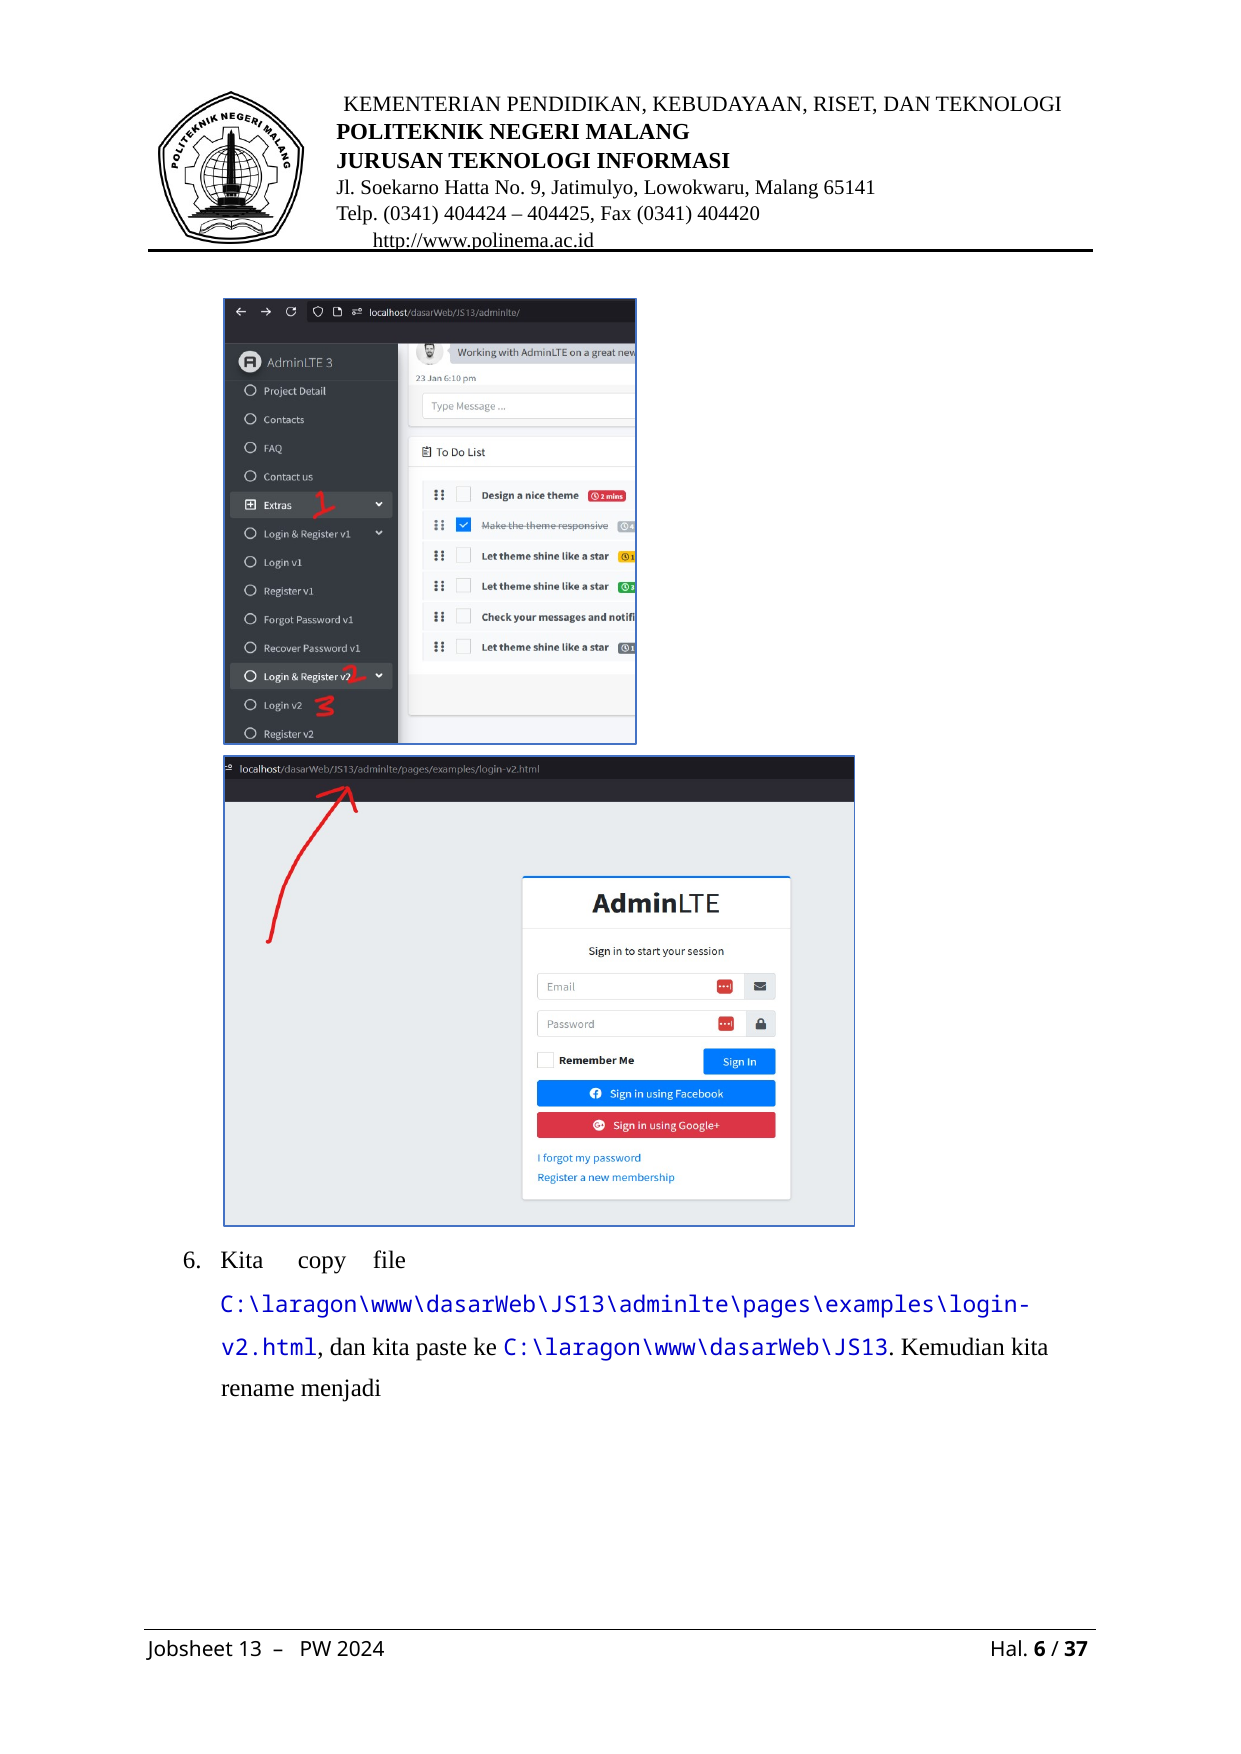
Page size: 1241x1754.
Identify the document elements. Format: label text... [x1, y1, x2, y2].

text C:\laragon\www\dasarWeb\JS13\adminlte\pages\examples\login-v2.html, dan kita paste ke C:\laragon\www\dasarWeb\JS13. Kemudian kita rename menjadi [220, 1288, 1093, 1401]
picture [225, 299, 635, 743]
picture [158, 91, 306, 244]
picture [225, 757, 854, 1225]
list Kita copy file [183, 1245, 1093, 1273]
